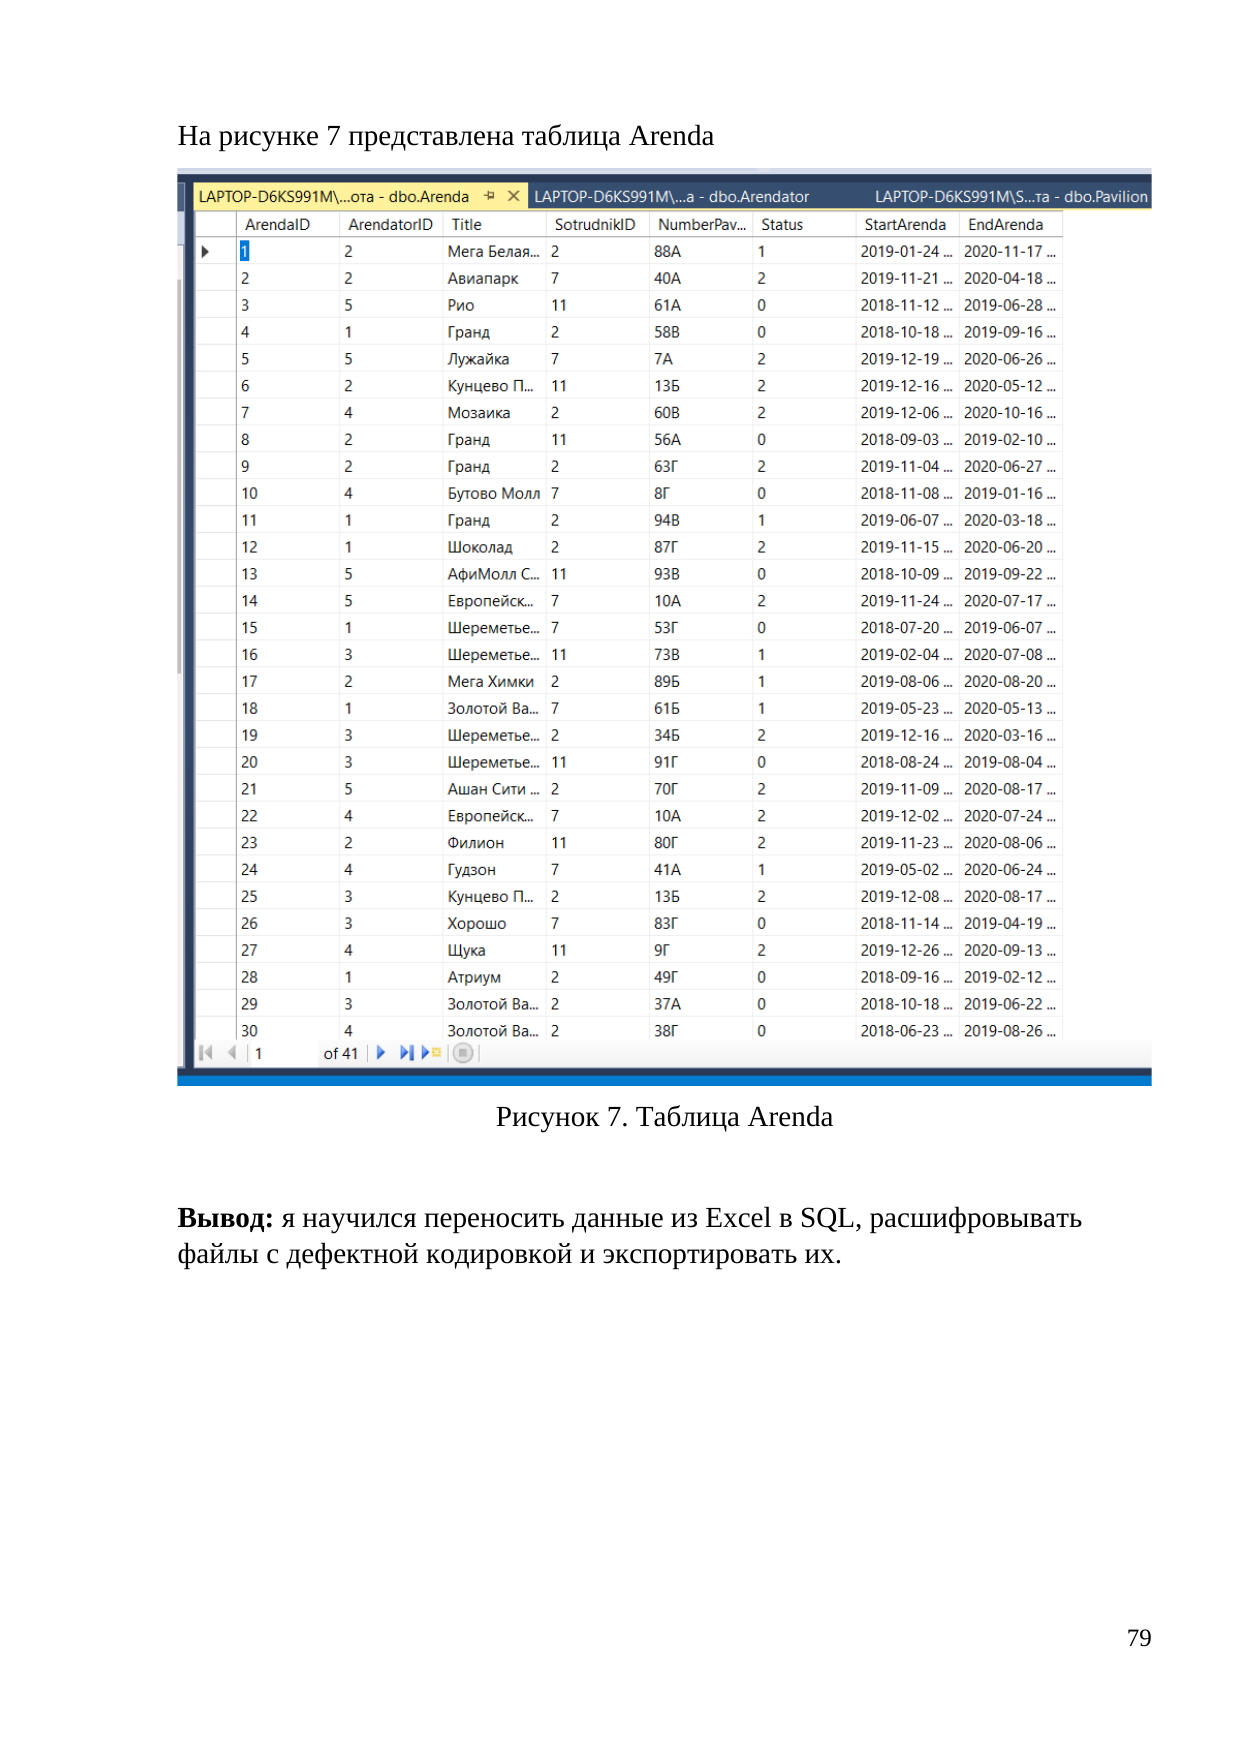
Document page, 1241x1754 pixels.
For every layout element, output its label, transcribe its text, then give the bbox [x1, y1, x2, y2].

text Вывод: я научился переносить данные из Excel в SQL, расшифровывать файлы с дефектной кодировкой и экспортировать их. [177, 1200, 1152, 1270]
picture [177, 168, 1152, 1086]
text Рисунок 7. Таблица Arenda [177, 1099, 1152, 1133]
text На рисунке 7 представлена таблица Arenda [177, 118, 1152, 152]
